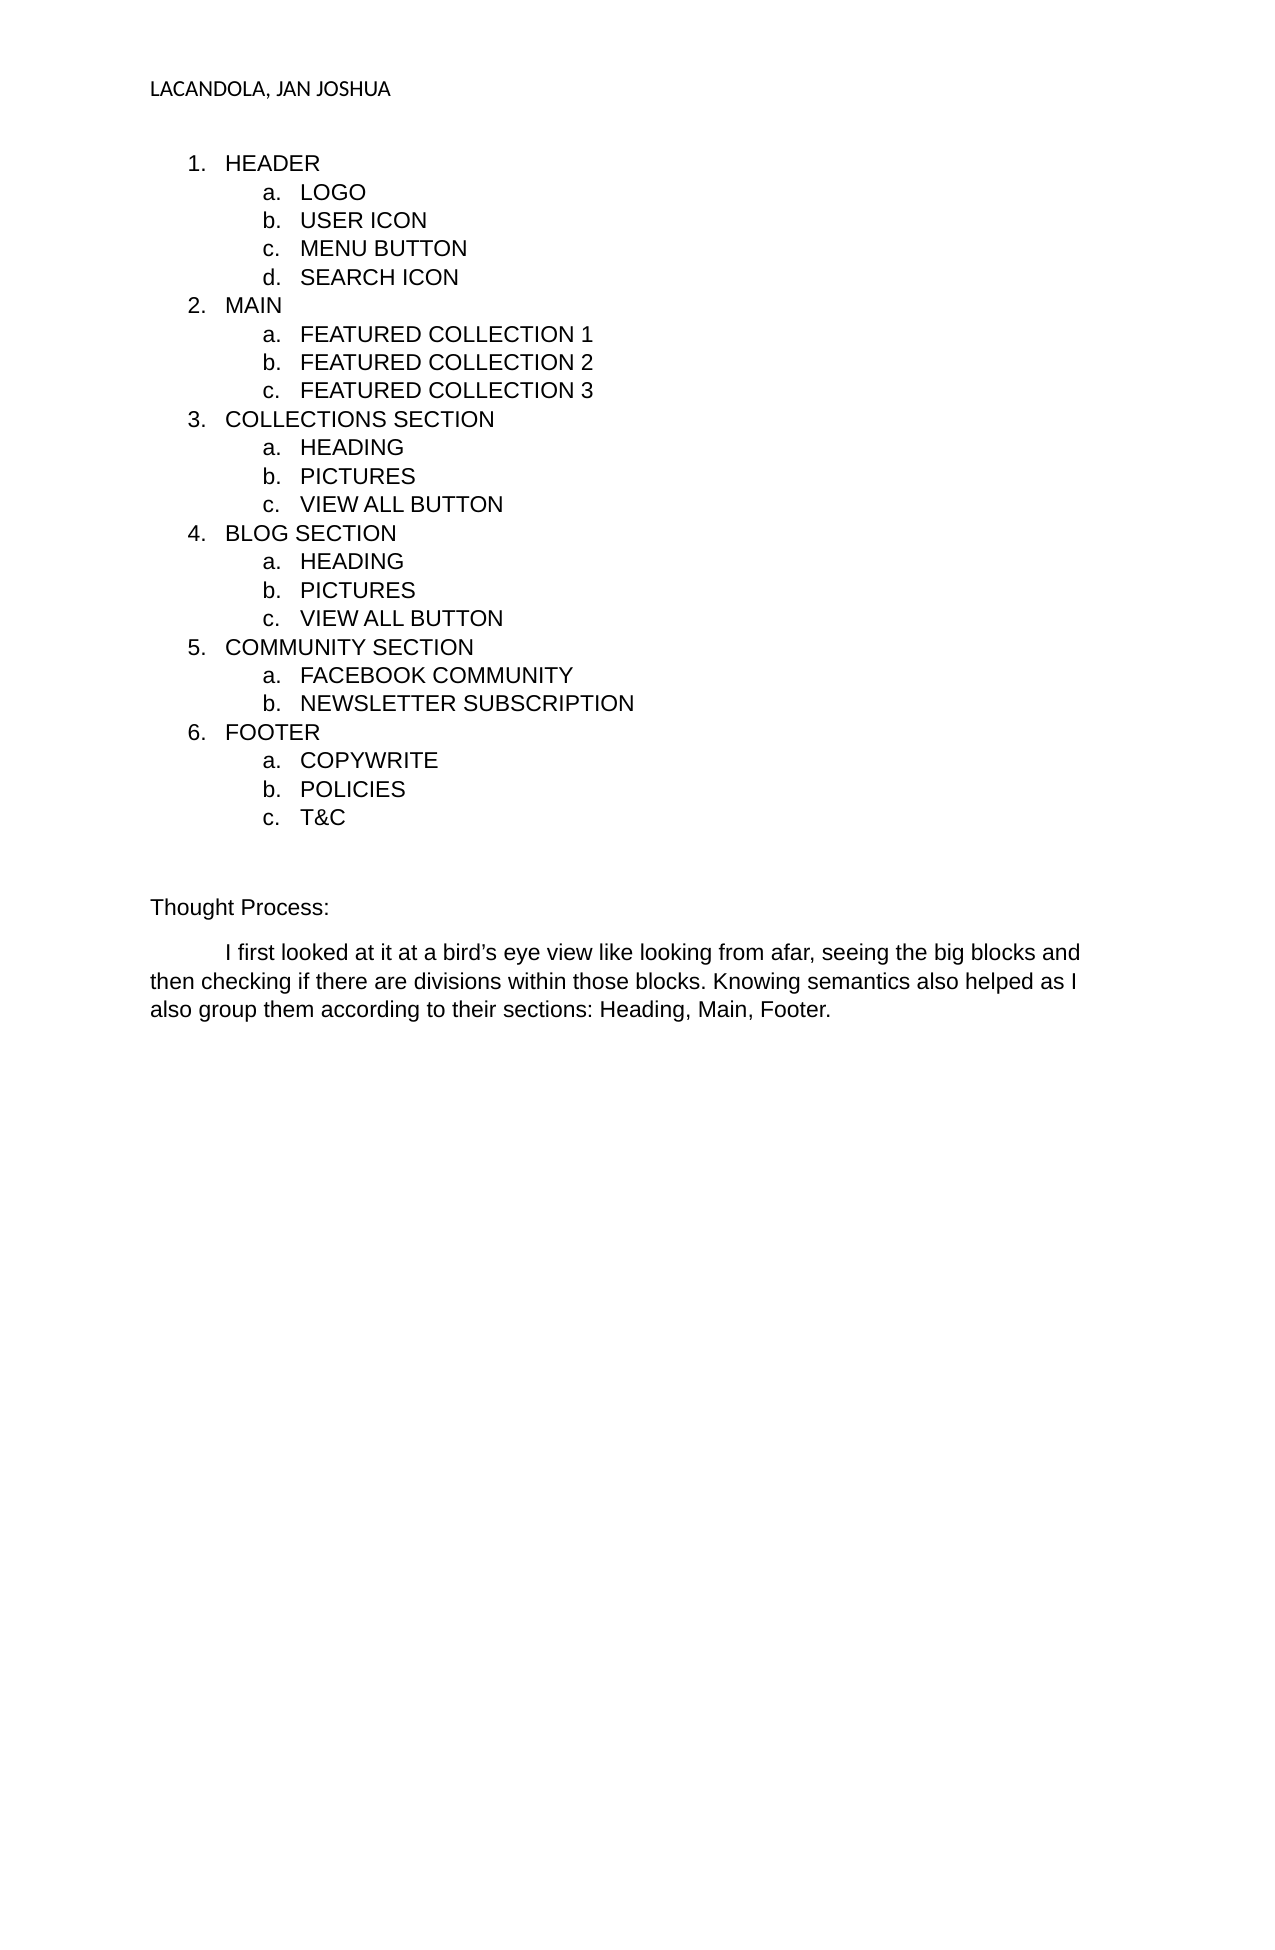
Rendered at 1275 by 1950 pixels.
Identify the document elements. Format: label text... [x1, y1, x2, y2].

list NEWSLETTER SUBSCRIPTION [262, 690, 1125, 717]
list FOOTER [187, 719, 1125, 745]
list HEADER [187, 150, 1125, 176]
list USER ICON [262, 207, 1125, 233]
list COLLECTIONS SECTION [187, 406, 1125, 432]
list FACEBOOK COMMUNITY [262, 662, 1125, 688]
list BLOG SECTION [187, 520, 1125, 546]
list PICTURES [262, 463, 1125, 489]
list MENU BUTTON [262, 235, 1125, 262]
list COMMUNITY SECTION [187, 633, 1125, 660]
list VIEW ALL BUTTON [262, 605, 1125, 631]
list MAIN [187, 292, 1125, 318]
list HEADING [262, 548, 1125, 574]
list PICTURES [262, 577, 1125, 603]
text Thought Process: [150, 894, 1125, 921]
list FEATURED COLLECTION 2 [262, 349, 1125, 375]
list VIEW ALL BUTTON [262, 491, 1125, 518]
list T&C [262, 804, 1125, 830]
list FEATURED COLLECTION 1 [262, 321, 1125, 347]
text I first looked at it at a bird’s eye view like looking from afar, seeing the big blocks and then checking if there are divisions within those blocks. Knowing semantics also helped as I also group them according to their sections: Heading, Main, Footer. [150, 939, 1125, 1023]
list LOGO [262, 178, 1125, 205]
list HEADING [262, 434, 1125, 461]
list COPYWRITE [262, 747, 1125, 773]
list FEATURED COLLECTION 3 [262, 377, 1125, 404]
list POLICIES [262, 776, 1125, 802]
list SEARCH ICON [262, 264, 1125, 290]
